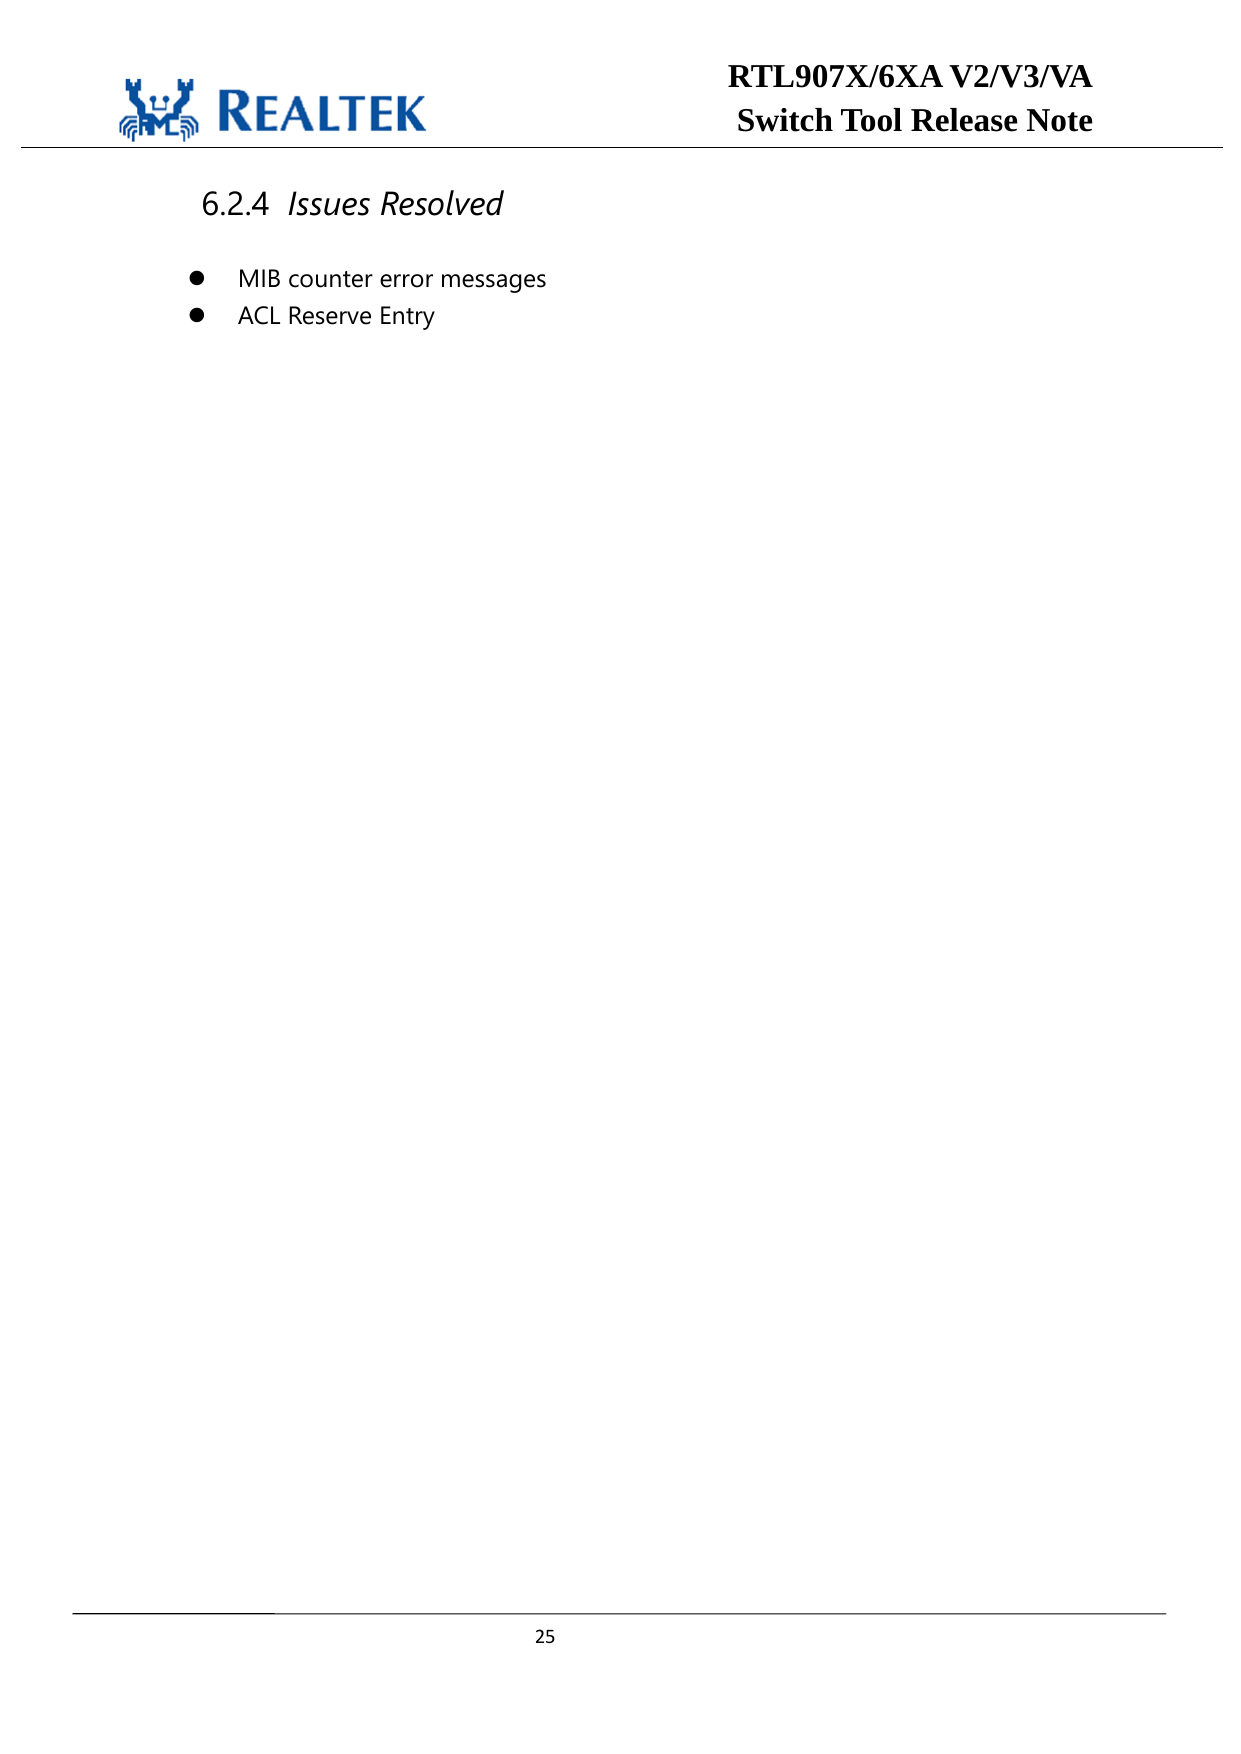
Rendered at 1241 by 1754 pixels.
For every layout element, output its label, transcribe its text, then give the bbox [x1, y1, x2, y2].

picture [116, 78, 442, 147]
list MIB counter error messages [187, 258, 1128, 296]
list ACL Reserve Entry [187, 296, 1128, 333]
text Issues Resolved [201, 164, 1128, 239]
